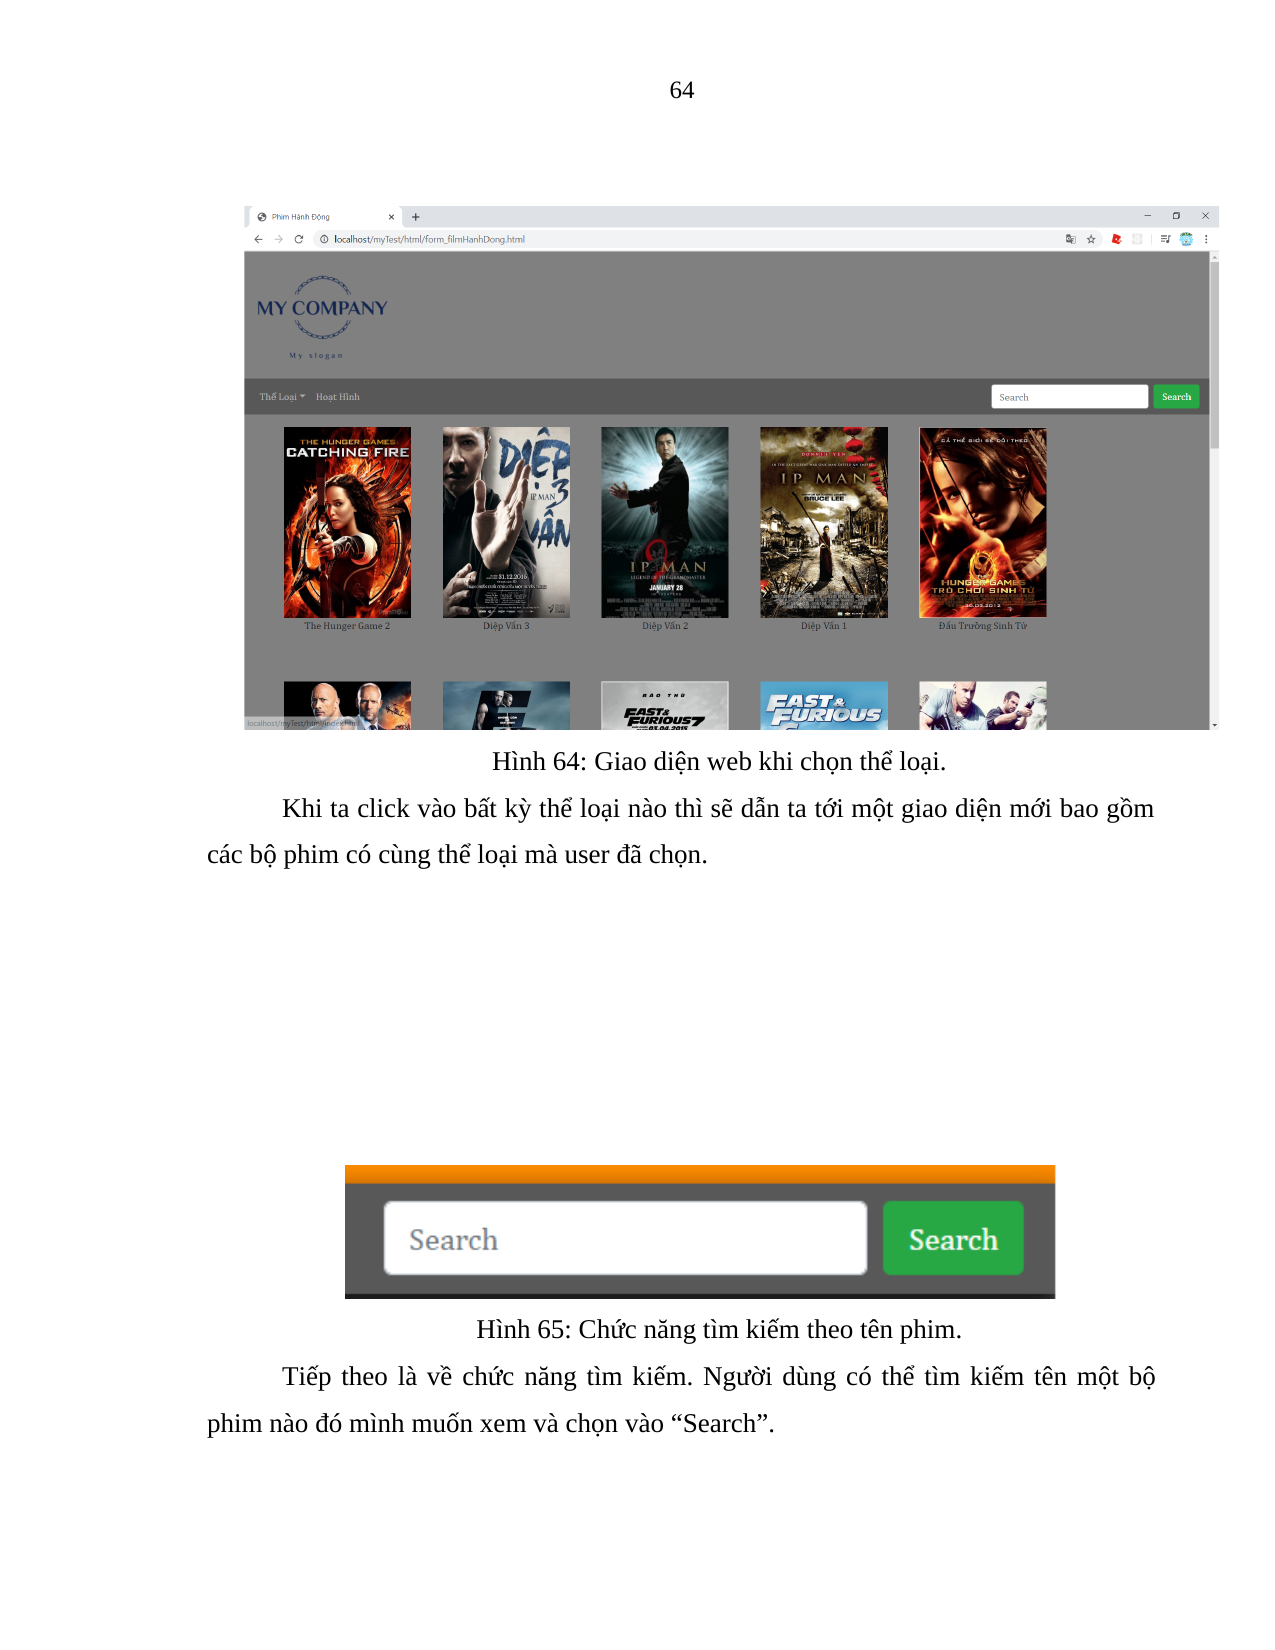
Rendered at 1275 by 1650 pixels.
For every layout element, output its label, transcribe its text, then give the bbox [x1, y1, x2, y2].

text Tiếp theo là về chức năng tìm kiếm. Người dùng có thể tìm kiếm tên một bộ phim nào đó mình muốn xem và chọn vào “Search”. [207, 1360, 1157, 1438]
picture [244, 206, 1220, 730]
text Hình 64: Giao diện web khi chọn thể loại. [207, 745, 1157, 776]
text Hình 65: Chức năng tìm kiếm theo tên phim. [207, 1314, 1157, 1345]
text Khi ta click vào bất kỳ thể loại nào thì sẽ dẫn ta tới một giao diện mới bao gồm các bộ phim có cùng thể loại mà user đã chọn. [207, 792, 1157, 870]
picture [345, 1165, 1057, 1299]
